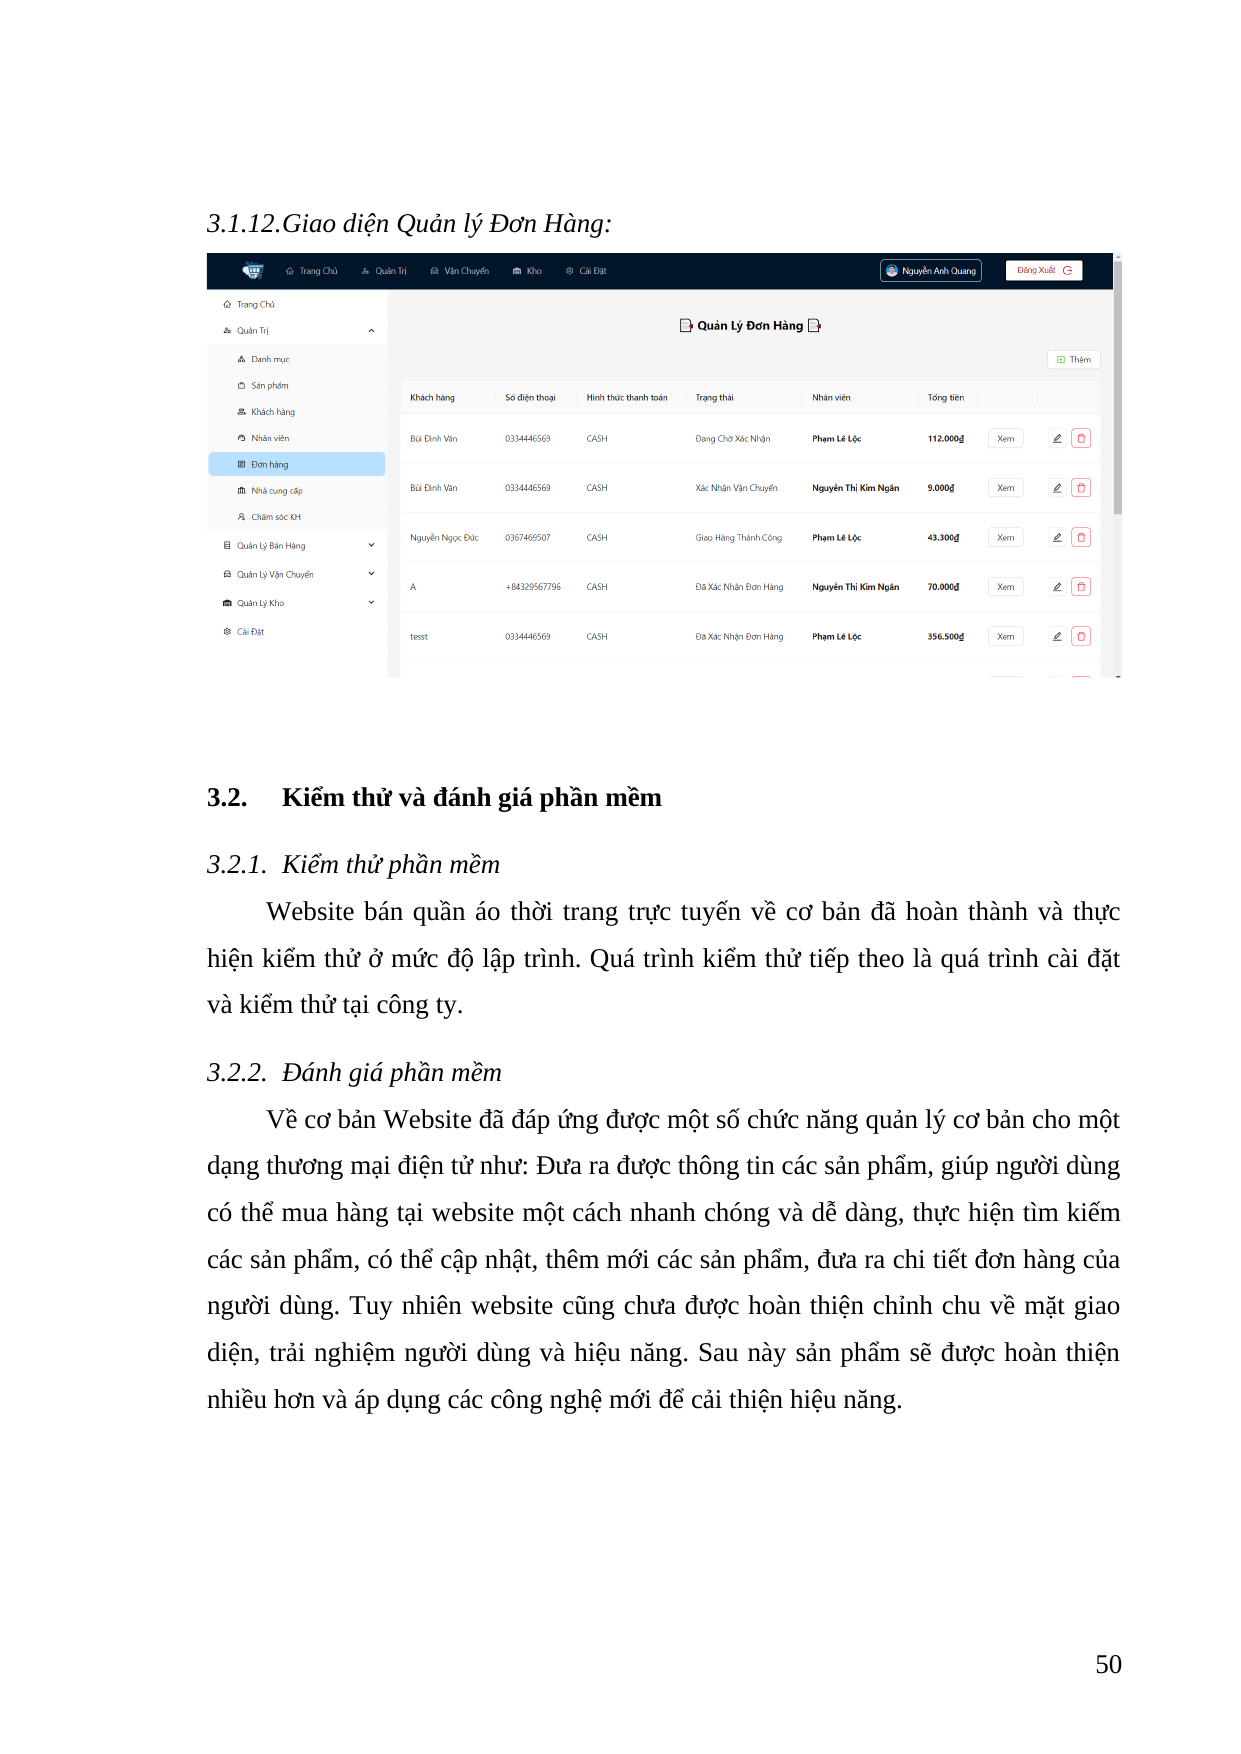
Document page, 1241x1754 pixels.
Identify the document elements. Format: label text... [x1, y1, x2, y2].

subtitle Kiểm thử và đánh giá phần mềm [207, 781, 1122, 812]
subtitle Giao diện Quản lý Đơn Hàng: [207, 207, 1122, 238]
subtitle Đánh giá phần mềm [207, 1056, 1122, 1087]
subtitle Kiểm thử phần mềm [207, 849, 1122, 880]
picture [206, 253, 1123, 678]
text Website bán quần áo thời trang trực tuyến về cơ bản đã hoàn thành và thực hiện kiểm thử ở mức độ lập trình. Quá trình kiểm thử tiếp theo là quá trình cài đặt và kiểm thử tại công ty. [207, 895, 1122, 1020]
text Về cơ bản Website đã đáp ứng được một số chức năng quản lý cơ bản cho một dạng thương mại điện tử như: Đưa ra được thông tin các sản phẩm, giúp người dùng có thể mua hàng tại website một cách nhanh chóng và dễ dàng, thực hiện tìm kiếm các sản phẩm, có thể cập nhật, thêm mới các sản phẩm, đưa ra chi tiết đơn hàng của người dùng. Tuy nhiên website cũng chưa được hoàn thiện chỉnh chu về mặt giao diện, trải nghiệm người dùng và hiệu năng. Sau này sản phẩm sẽ được hoàn thiện nhiều hơn và áp dụng các công nghệ mới để cải thiện hiệu năng. [207, 1103, 1122, 1414]
